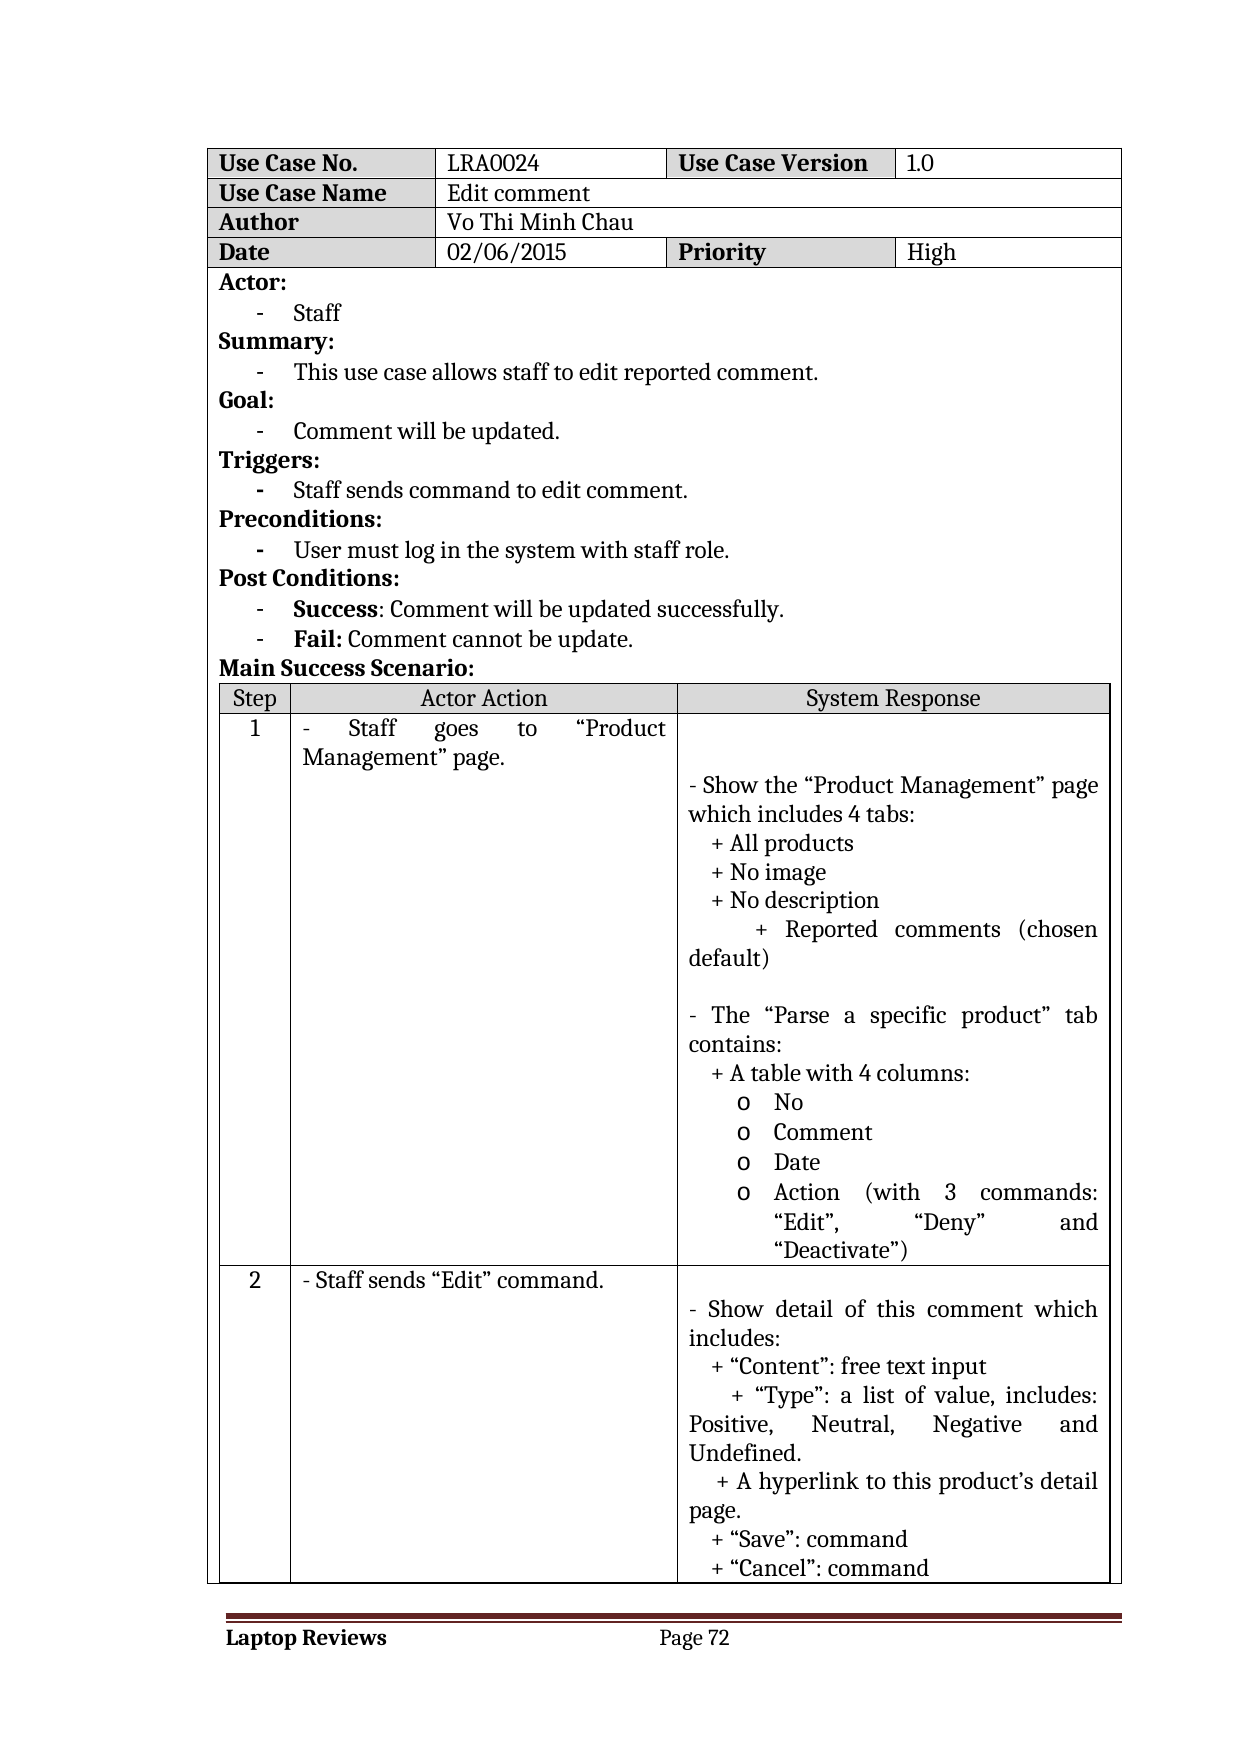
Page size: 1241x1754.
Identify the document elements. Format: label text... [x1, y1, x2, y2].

table_cell Priority [667, 238, 895, 267]
table_cell Use Case Version [667, 149, 895, 177]
table_cell High [896, 238, 1121, 267]
table_cell Use Case Name [208, 179, 435, 207]
table_cell Vo Thi Minh Chau [436, 208, 1121, 237]
table_cell 1.0 [896, 149, 1121, 177]
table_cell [208, 268, 1121, 1583]
table_cell LRA0024 [436, 149, 666, 177]
table_cell 02/06/2015 [436, 238, 666, 267]
table_cell Use Case No. [208, 149, 435, 177]
table_cell Author [208, 208, 435, 237]
table_cell Date [208, 238, 435, 267]
table_cell Edit comment [436, 179, 1121, 207]
